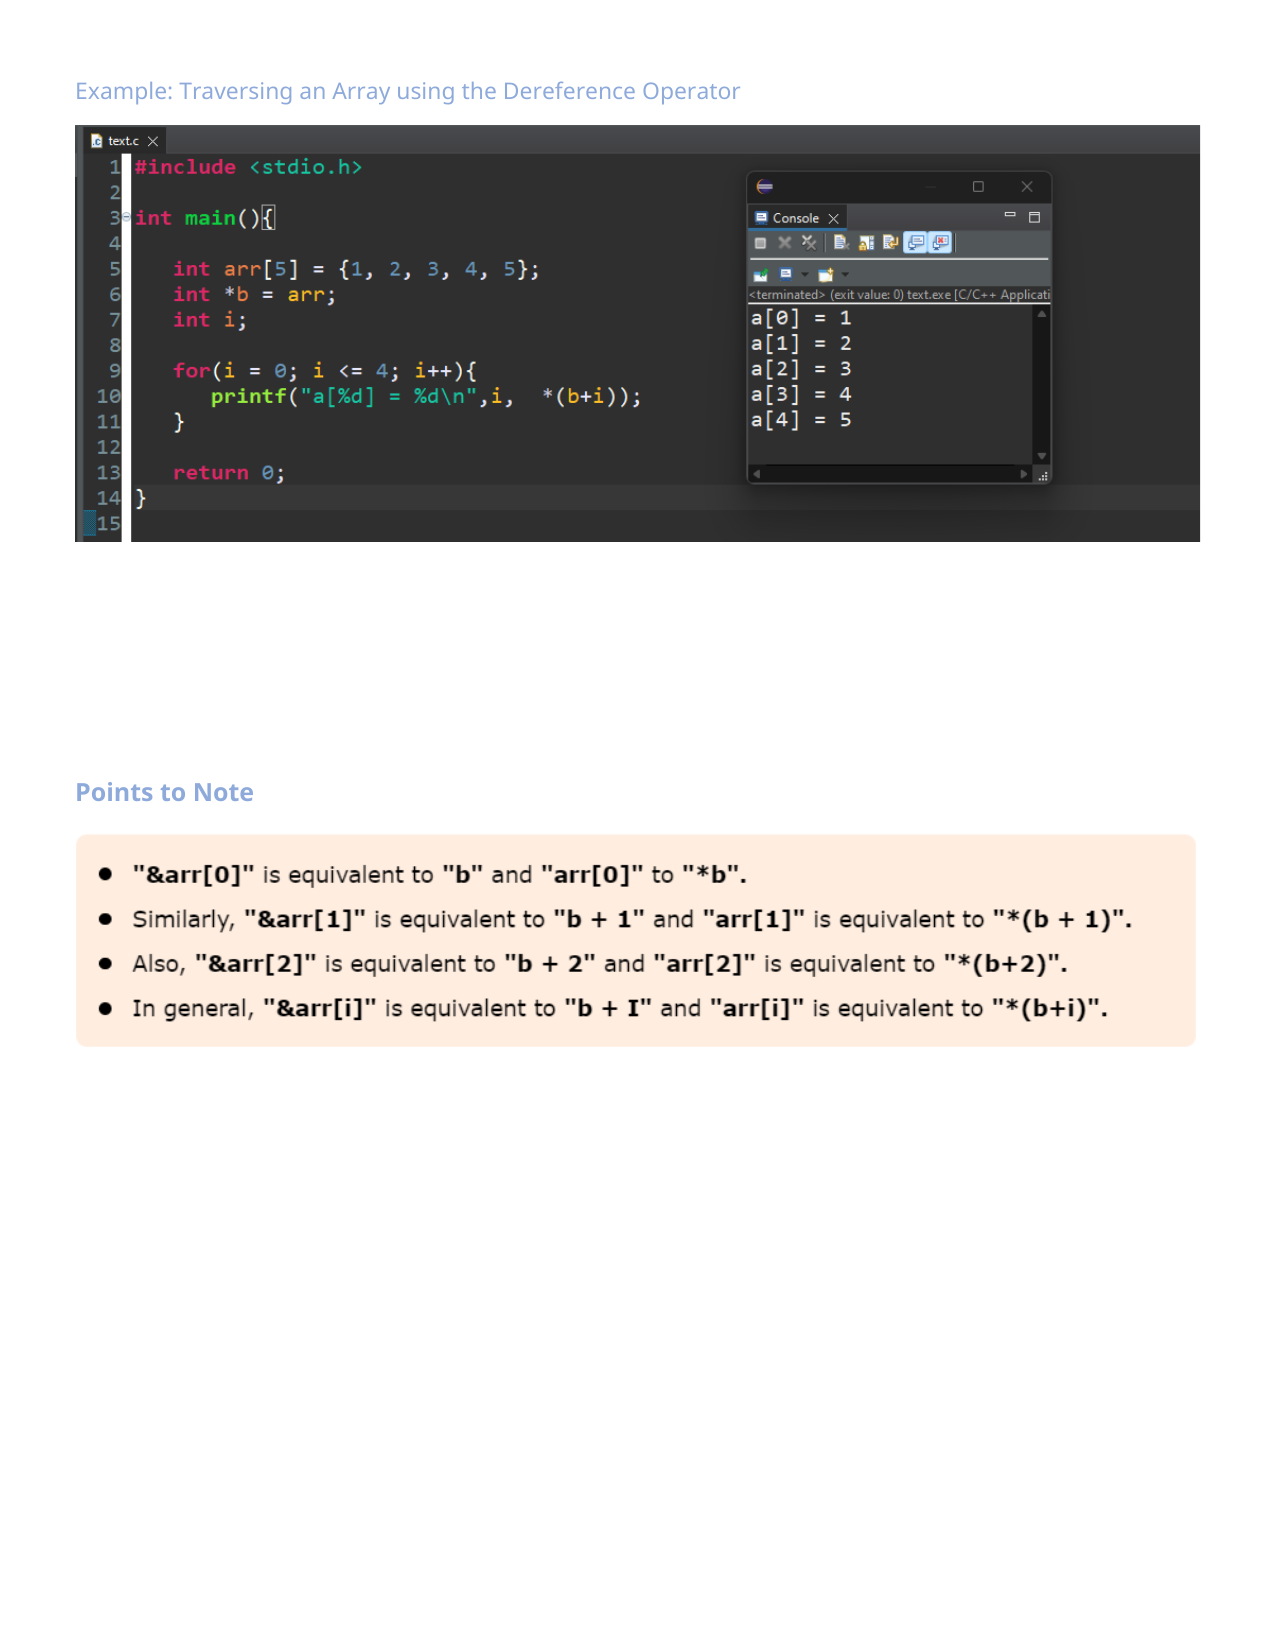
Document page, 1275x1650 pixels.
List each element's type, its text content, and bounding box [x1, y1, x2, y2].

picture [75, 125, 1200, 542]
subtitle Points to Note [75, 774, 1200, 808]
picture [75, 827, 1200, 1052]
subtitle Example: Traversing an Array using the Dereference Operator [75, 75, 1200, 106]
